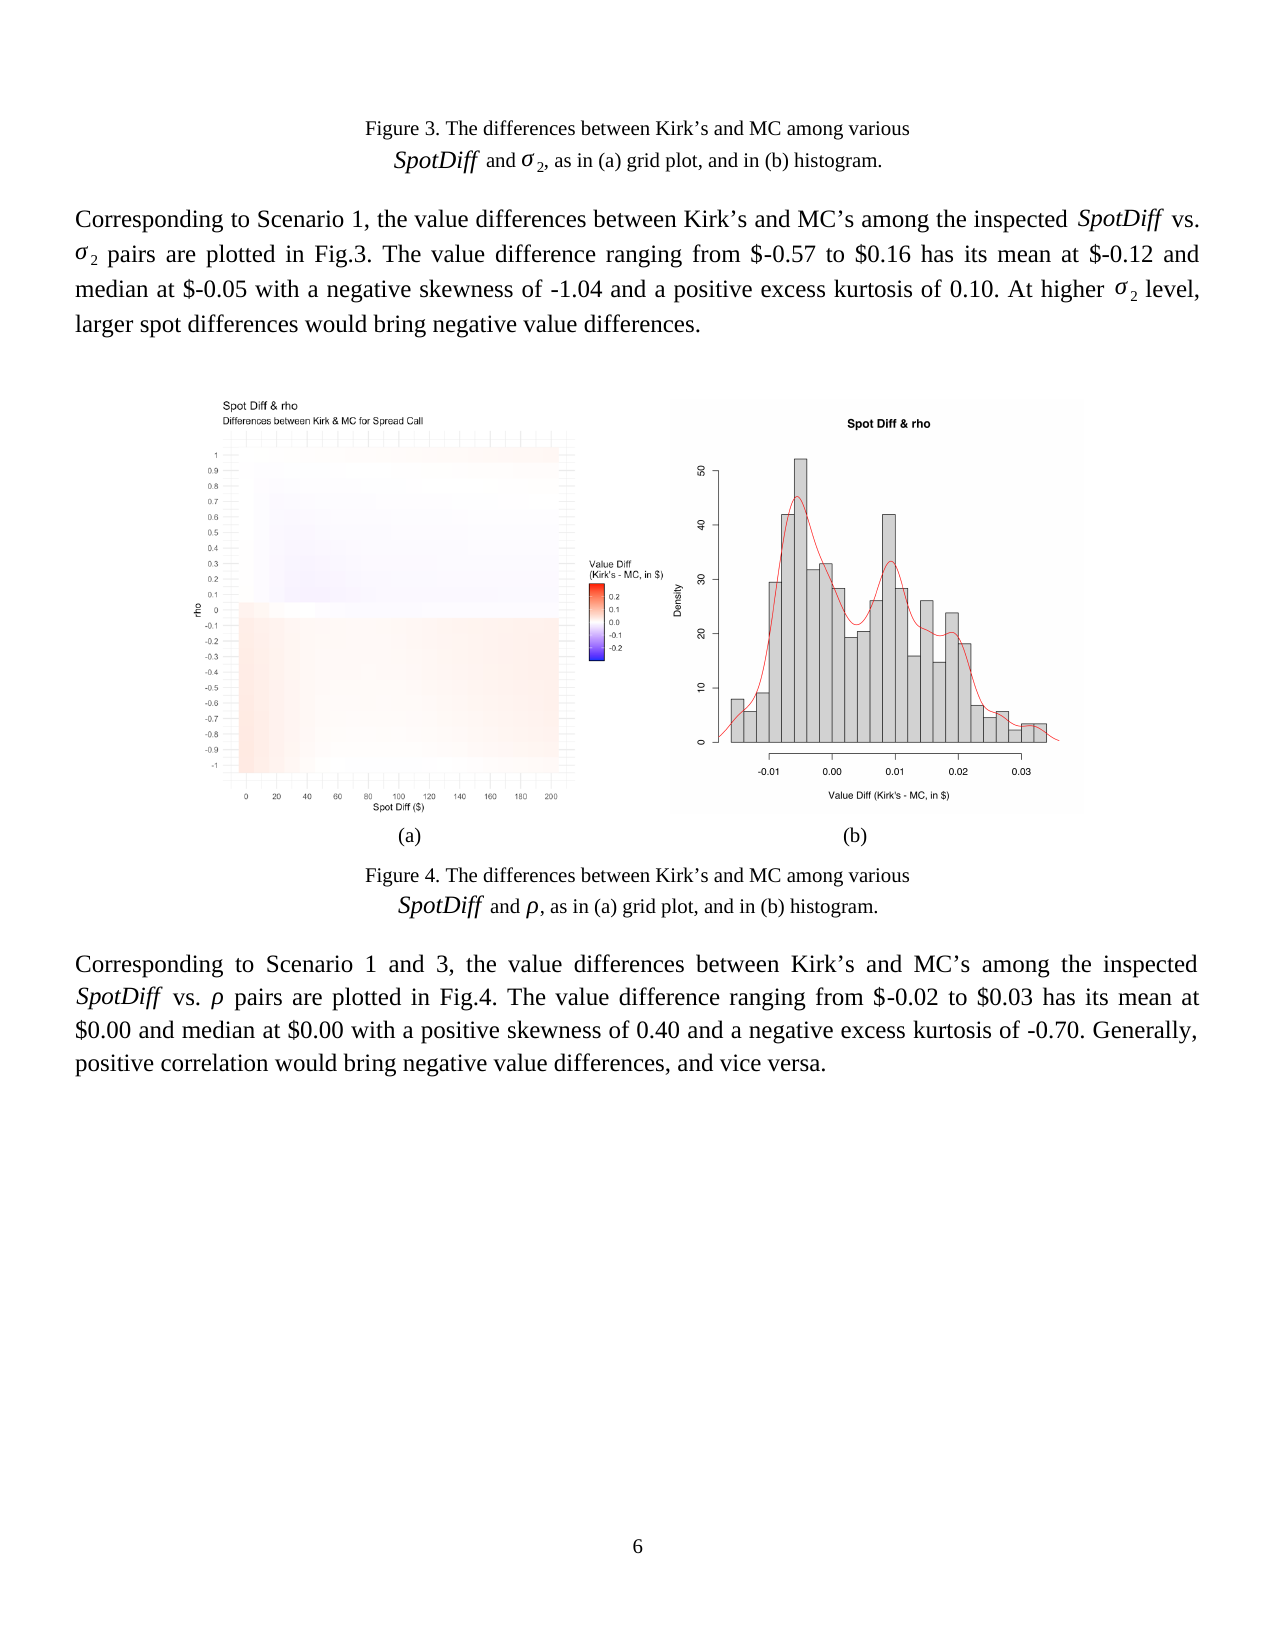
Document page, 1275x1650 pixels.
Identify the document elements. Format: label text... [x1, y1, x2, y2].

text Figure 3. The differences between Kirk’s and MC among various and , as in (a) grid plot, and in (b) histogram. [75, 116, 1200, 176]
picture [191, 399, 664, 814]
text Figure 4. The differences between Kirk’s and MC among various and , as in (a) grid plot, and in (b) histogram. [75, 863, 1200, 920]
text Corresponding to Scenario 1, the value differences between Kirk’s and MC’s among the inspected vs. pairs are plotted in Fig.3. The value difference ranging from $-0.57 to $0.16 has its mean at $-0.12 and median at $-0.05 with a negative skewness of -1.04 and a positive excess kurtosis of 0.10. At higher level, larger spot differences would bring negative value differences. [75, 204, 1200, 337]
picture [670, 399, 1084, 814]
text Corresponding to Scenario 1 and 3, the value differences between Kirk’s and MC’s among the inspected vs. pairs are plotted in Fig.4. The value difference ranging from $-0.02 to $0.03 has its mean at $0.00 and median at $0.00 with a positive skewness of 0.40 and a negative excess kurtosis of -0.70. Generally, positive correlation would bring negative value differences, and vice versa. [75, 949, 1200, 1077]
text (a) (b) [75, 823, 1200, 847]
